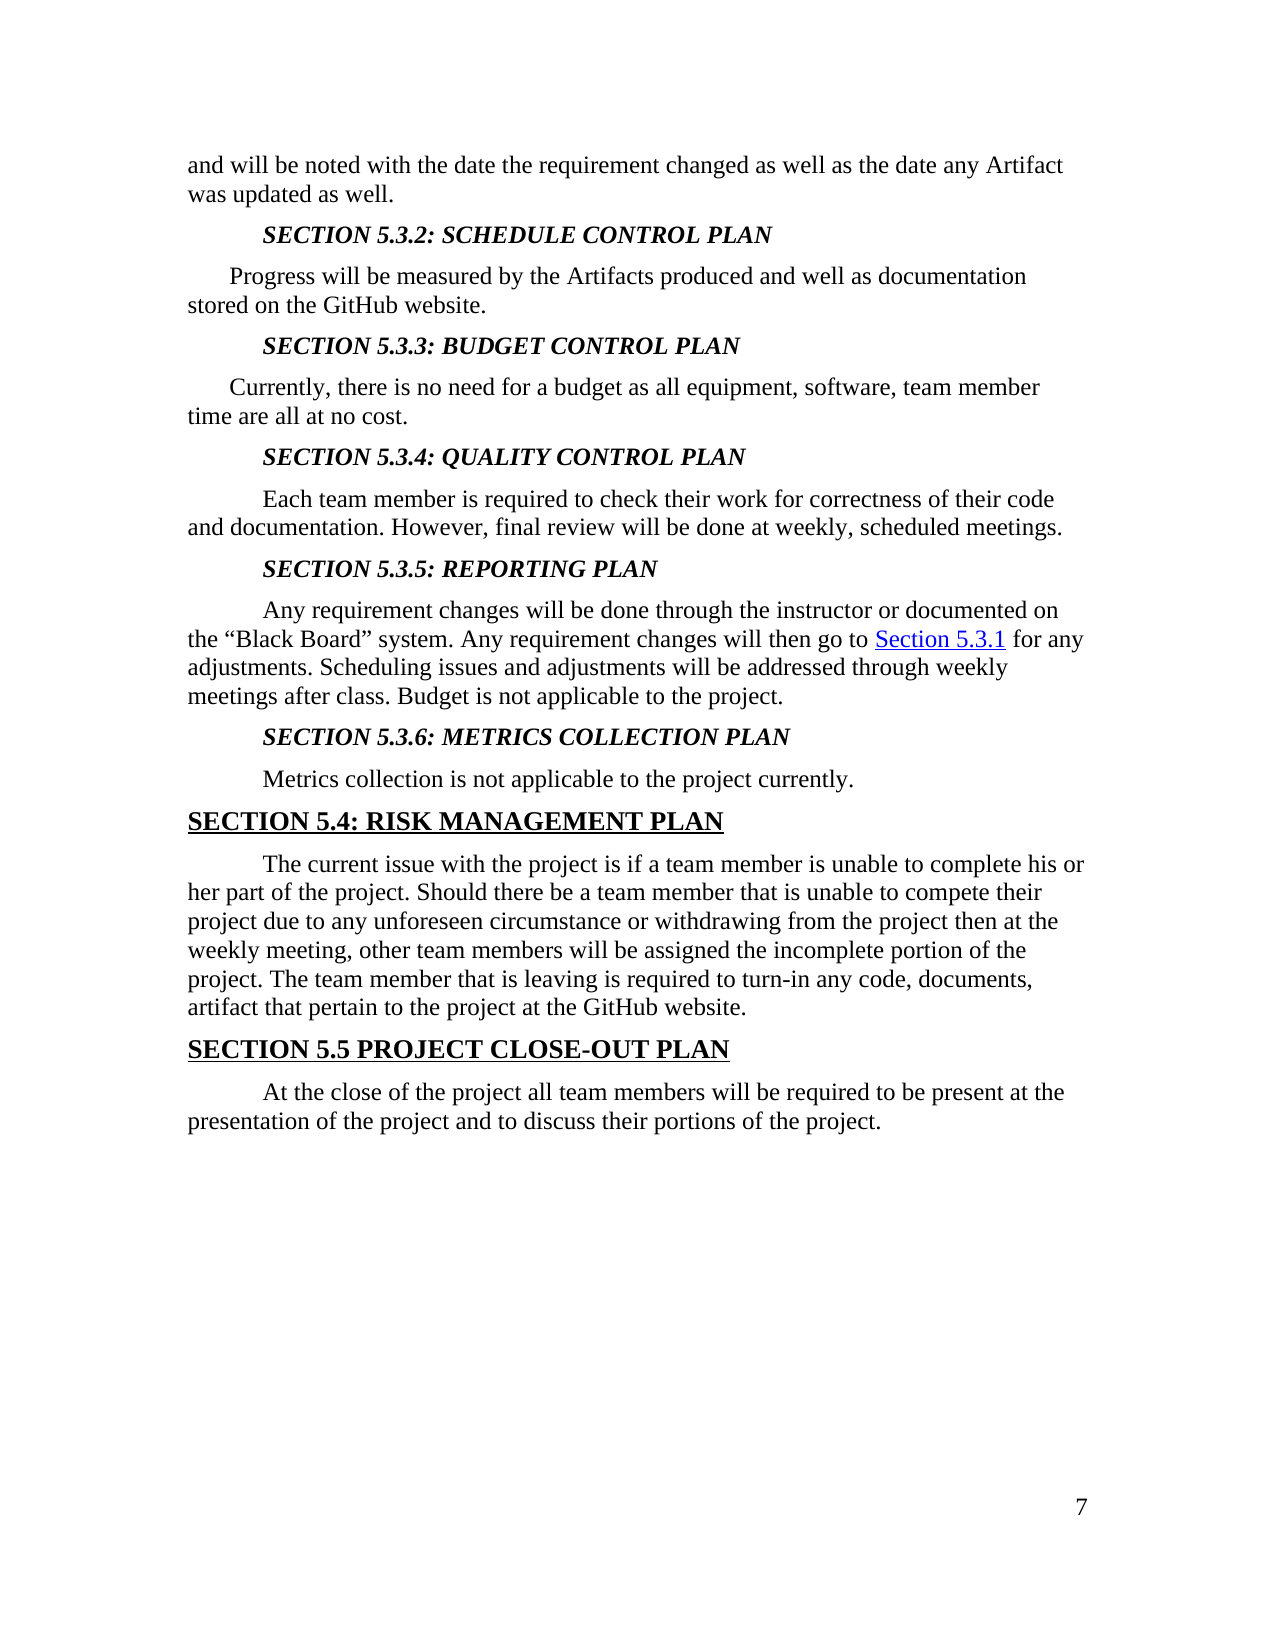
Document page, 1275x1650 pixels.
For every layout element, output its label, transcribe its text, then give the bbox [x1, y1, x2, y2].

text The current issue with the project is if a team member is unable to complete his or her part of the project. Should there be a team member that is unable to compete their project due to any unforeseen circumstance or withdrawing from the project then at the weekly meeting, other team members will be assigned the incomplete portion of the project. The team member that is leaving is required to turn-in any code, documents, artifact that pertain to the project at the GitHub website. [187, 849, 1087, 1021]
text Currently, there is no need for a budget as all equipment, software, team member time are all at no cost. [187, 372, 1087, 430]
subtitle Section 5.3.5: Reporting plan [262, 554, 1087, 582]
subtitle Section 5.4: Risk management plan [187, 805, 1087, 836]
text Metrics collection is not applicable to the project currently. [187, 764, 1087, 792]
text Each team member is required to check their work for correctness of their code and documentation. However, final review will be done at weekly, scheduled meetings. [187, 484, 1087, 541]
subtitle Section 5.3.2: Schedule Control Plan [262, 220, 1087, 249]
subtitle Section 5.3.6: Metrics Collection Plan [262, 722, 1087, 751]
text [187, 150, 1087, 207]
subtitle Section 5.3.4: Quality Control Plan [262, 442, 1087, 471]
text At the close of the project all team members will be required to be present at the presentation of the project and to discuss their portions of the project. [187, 1077, 1087, 1135]
subtitle Section 5.5 project Close-Out Plan [187, 1034, 1087, 1065]
text Progress will be measured by the Artifacts produced and well as documentation stored on the GitHub website. [187, 261, 1087, 319]
subtitle Section 5.3.3: Budget Control Plan [262, 331, 1087, 360]
text Any requirement changes will be done through the instructor or documented on the “Black Board” system. Any requirement changes will then go to Section 5.3.1 for any adjustments. Scheduling issues and adjustments will be addressed through weekly meetings after class. Budget is not applicable to the project. [187, 595, 1087, 710]
